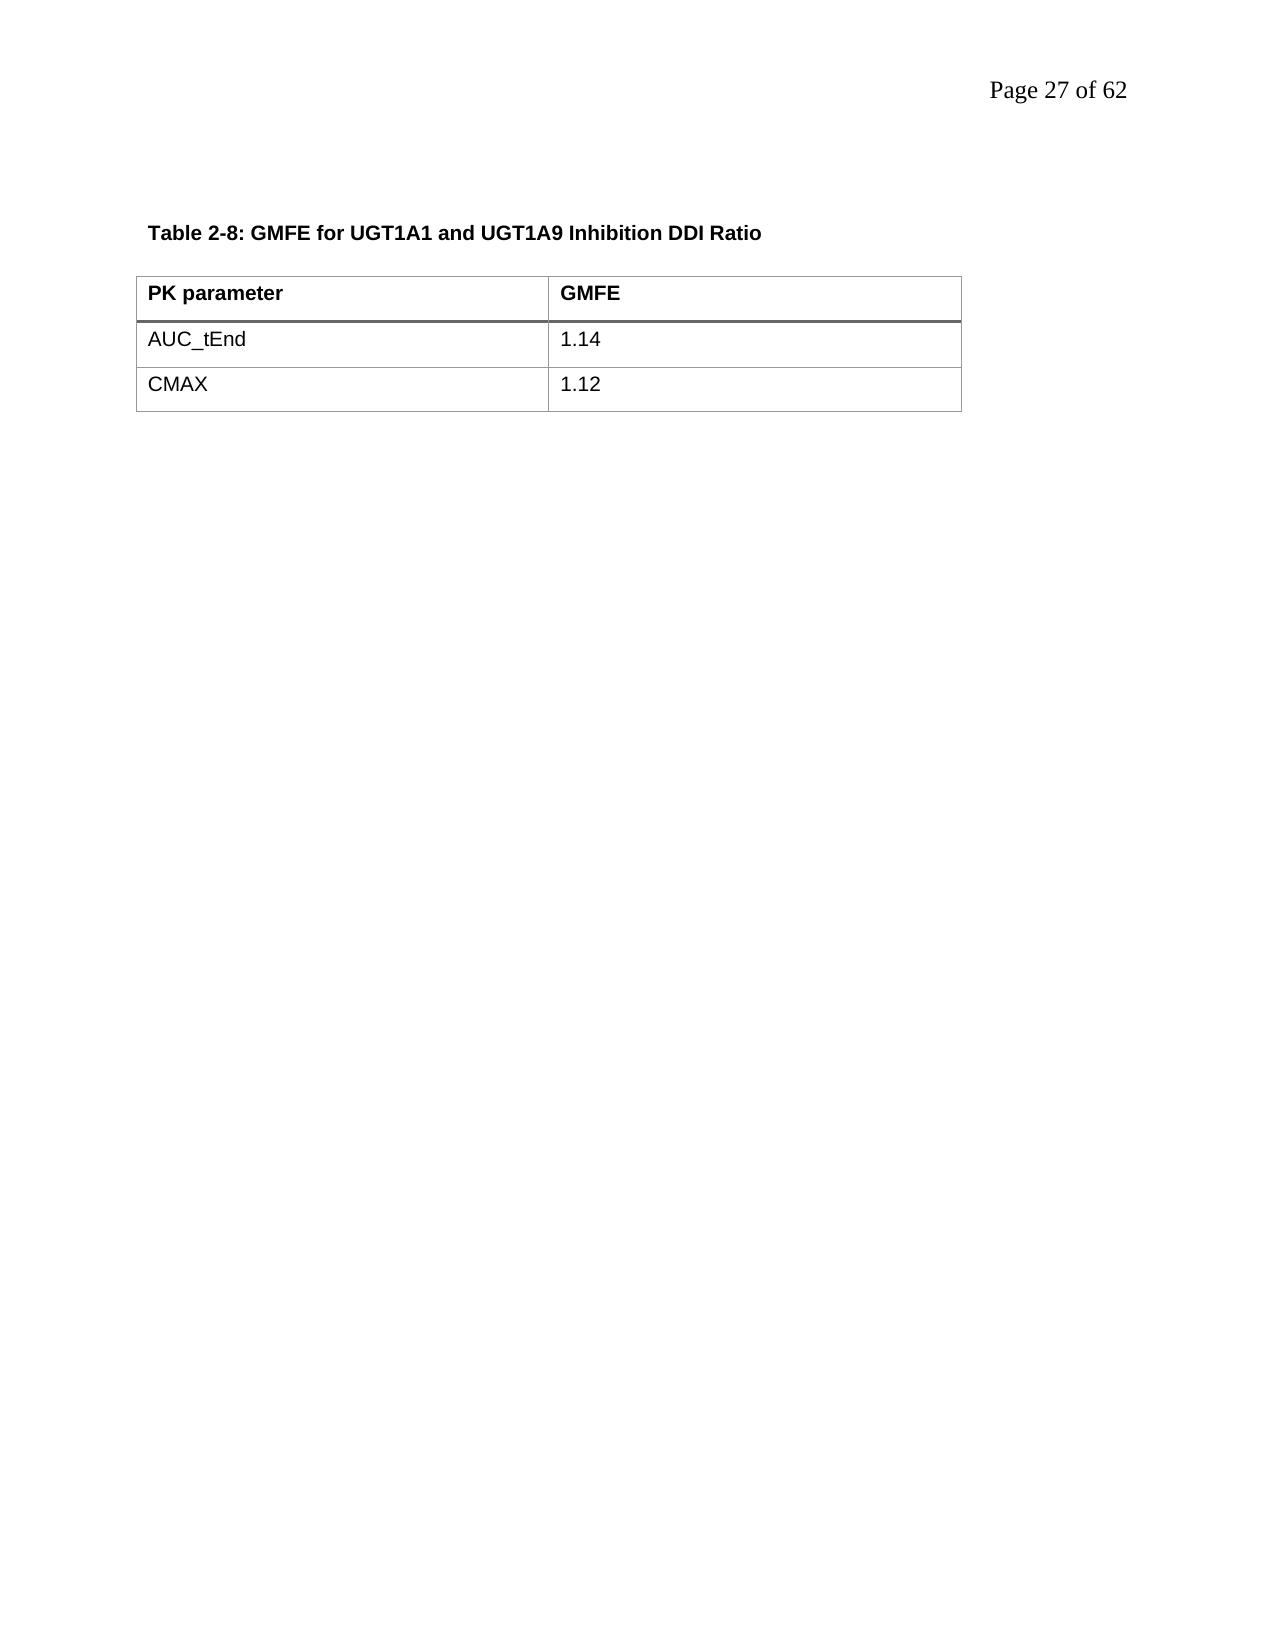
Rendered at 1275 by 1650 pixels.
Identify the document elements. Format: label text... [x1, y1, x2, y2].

table_cell 1.12 [549, 368, 961, 411]
table_cell AUC_tEnd [137, 323, 548, 367]
text Table 2-8: GMFE for UGT1A1 and UGT1A9 Inhibition DDI Ratio [148, 221, 1127, 245]
table_header GMFE [549, 277, 961, 320]
table_header PK parameter [137, 277, 548, 320]
table_cell CMAX [137, 368, 548, 411]
table_cell 1.14 [549, 323, 961, 367]
